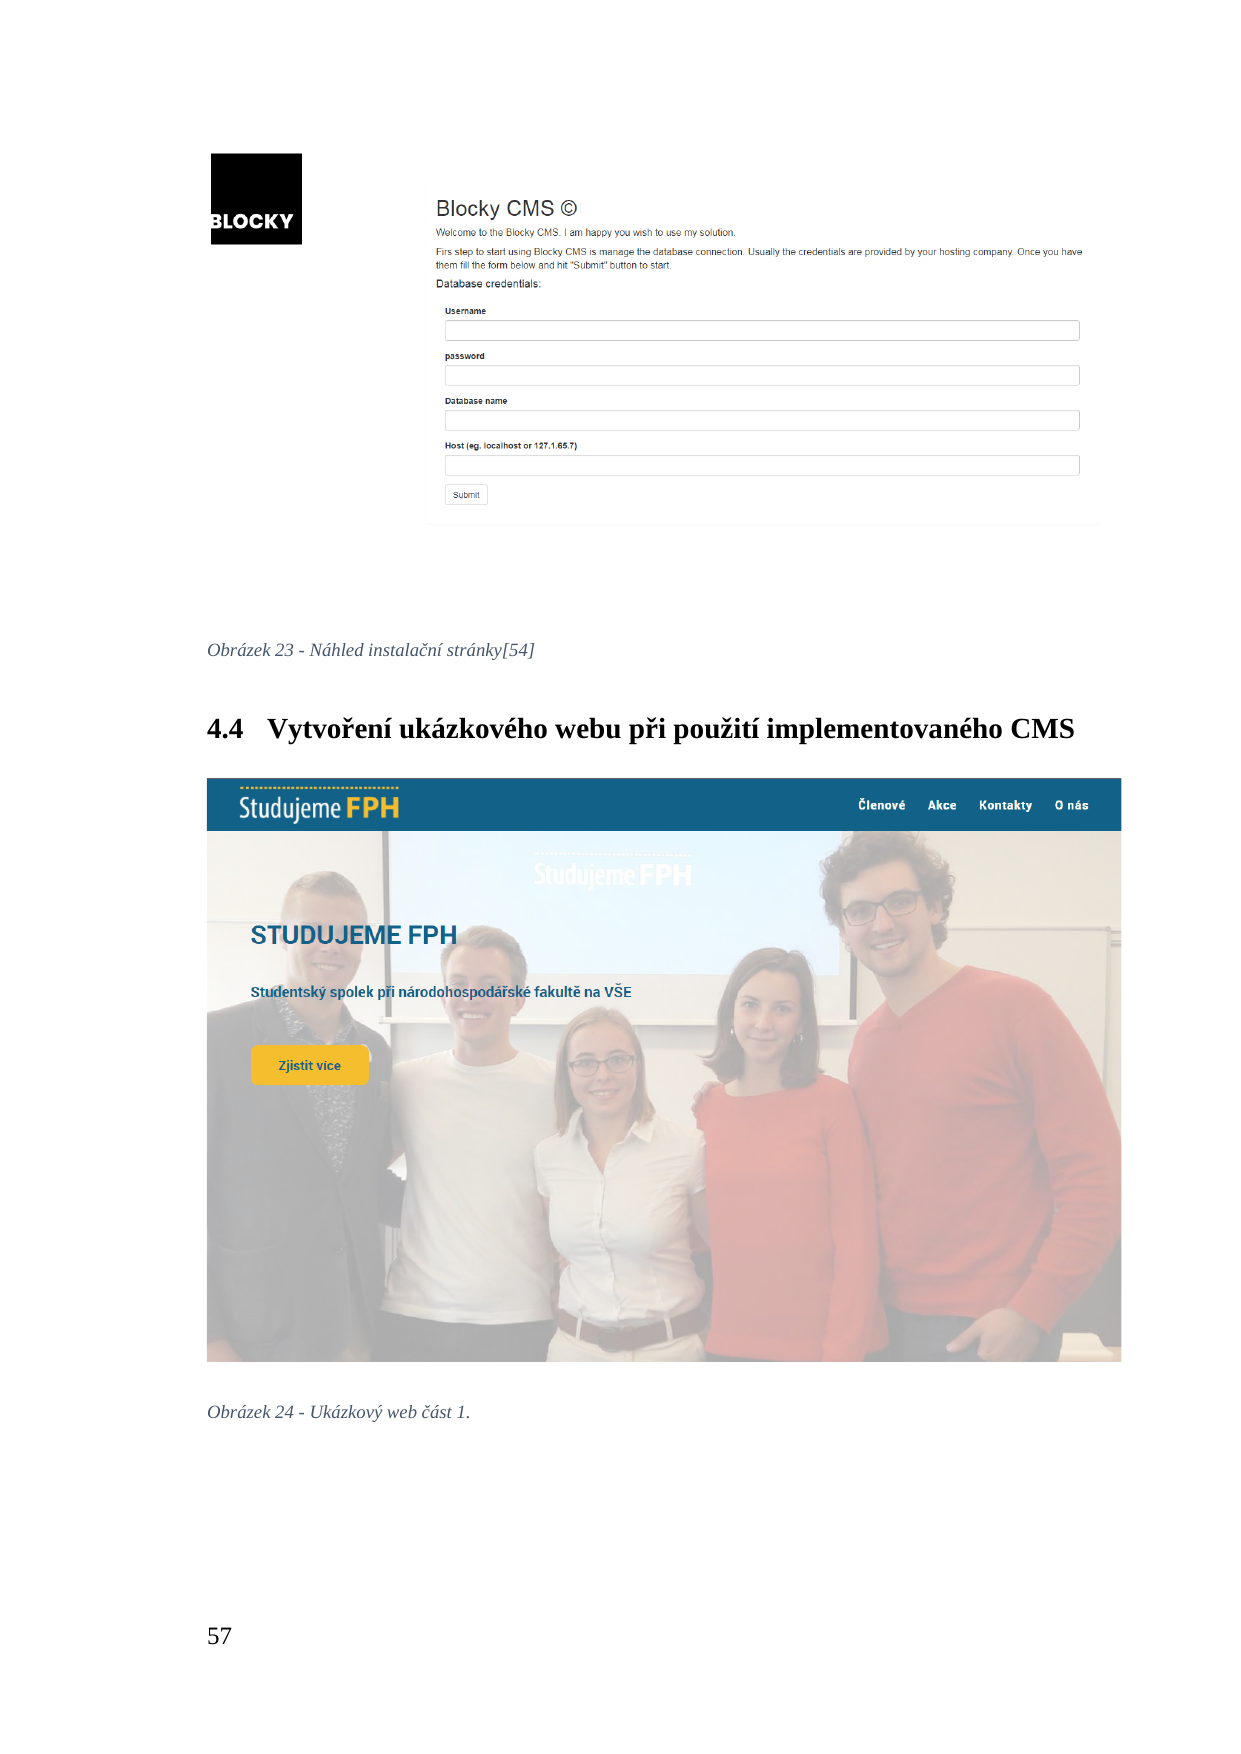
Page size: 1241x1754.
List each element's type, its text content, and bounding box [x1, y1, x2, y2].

text Obrázek 23 - Náhled instalační stránky[54] [207, 639, 1122, 661]
subtitle Vytvoření ukázkového webu při použití implementovaného CMS [207, 712, 1122, 745]
picture [206, 147, 1122, 600]
picture [206, 778, 1122, 1362]
text Obrázek 24 - Ukázkový web část 1. [207, 1401, 1122, 1422]
